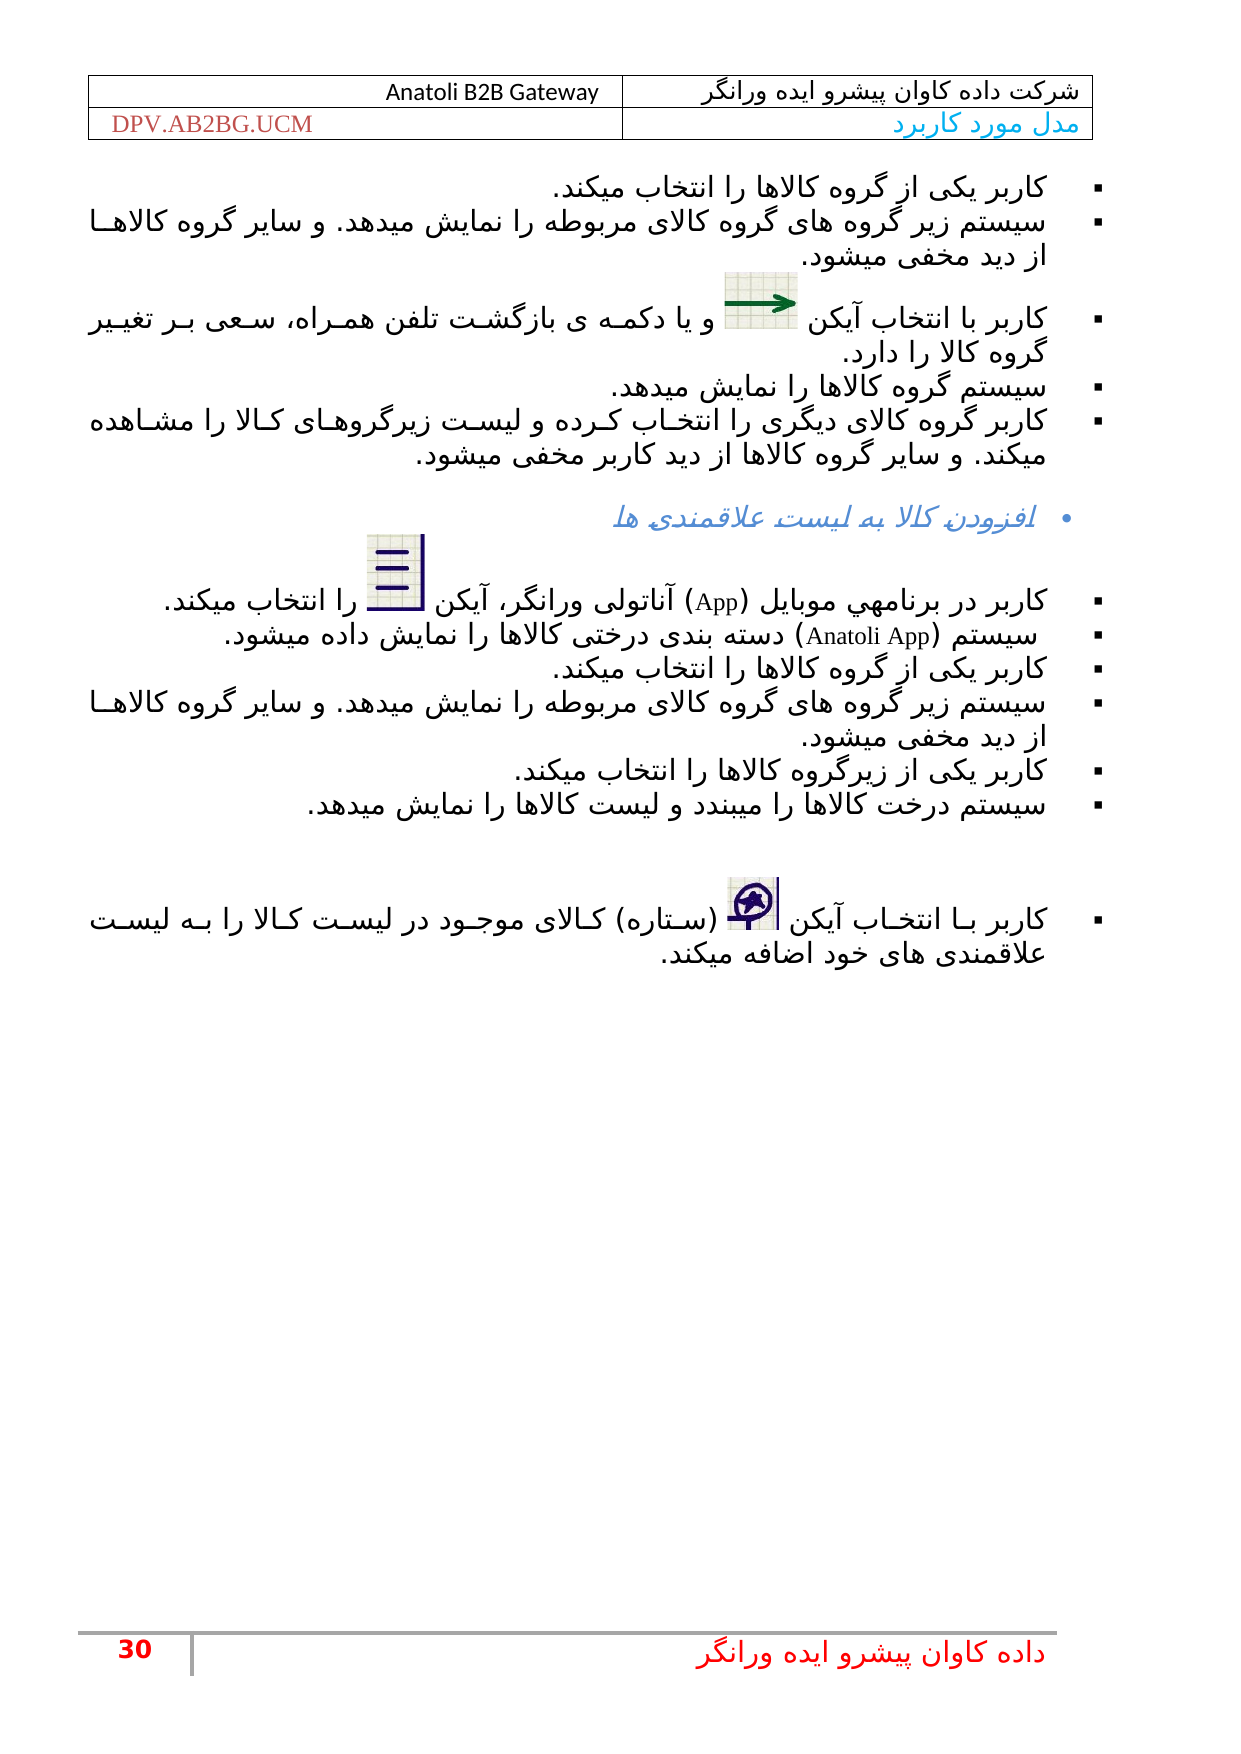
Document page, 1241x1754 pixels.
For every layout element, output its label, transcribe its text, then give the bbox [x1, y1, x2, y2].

list كاربر با انتخاب آیکن و یا دکمه ی بازگشت تلفن همراه، سعی بر تغییر گروه کالا را دارد. [89, 273, 1092, 370]
picture [727, 877, 779, 930]
list کاربر گروه کالای دیگری را انتخاب کرده و لیست زیرگروهای کالا را مشاهده میکند. و سایر گروه کالاها از دید کاربر مخفی میشود. [89, 404, 1092, 472]
list سيستم درخت کالاها را میبندد و لیست کالاها را نمایش میدهد. [89, 787, 1092, 821]
list سيستم زیر گروه های گروه کالای مربوطه را نمایش میدهد. و سایر گروه کالاها از دید مخفی میشود. [89, 205, 1092, 273]
picture [366, 534, 425, 611]
list كاربر در برنامهي موبايل (App) آناتولی ورانگر، آیکن را انتخاب ميكند. [89, 534, 1092, 618]
list كاربر یکی از گروه کالاها را انتخاب میکند. [89, 652, 1092, 686]
list سیستم (Anatoli App) دسته بندی درختی کالاها را نمايش داده ميشود. [89, 618, 1092, 652]
list سيستم گروه کالاها را نمایش میدهد. [89, 370, 1092, 404]
subtitle افزودن کالا به لیست علاقمندی ها [89, 500, 1063, 534]
list كاربر یکی از گروه کالاها را انتخاب میکند. [89, 171, 1092, 205]
list سيستم زیر گروه های گروه کالای مربوطه را نمایش میدهد. و سایر گروه کالاها از دید مخفی میشود. [89, 686, 1092, 753]
list کاربر با انتخاب آیکن (ستاره) کالای موجود در لیست کالا را به لیست علاقمندی های خود اضافه میکند. [89, 877, 1092, 971]
picture [724, 272, 798, 329]
list كاربر یکی از زیرگروه کالاها را انتخاب میکند. [89, 753, 1092, 787]
